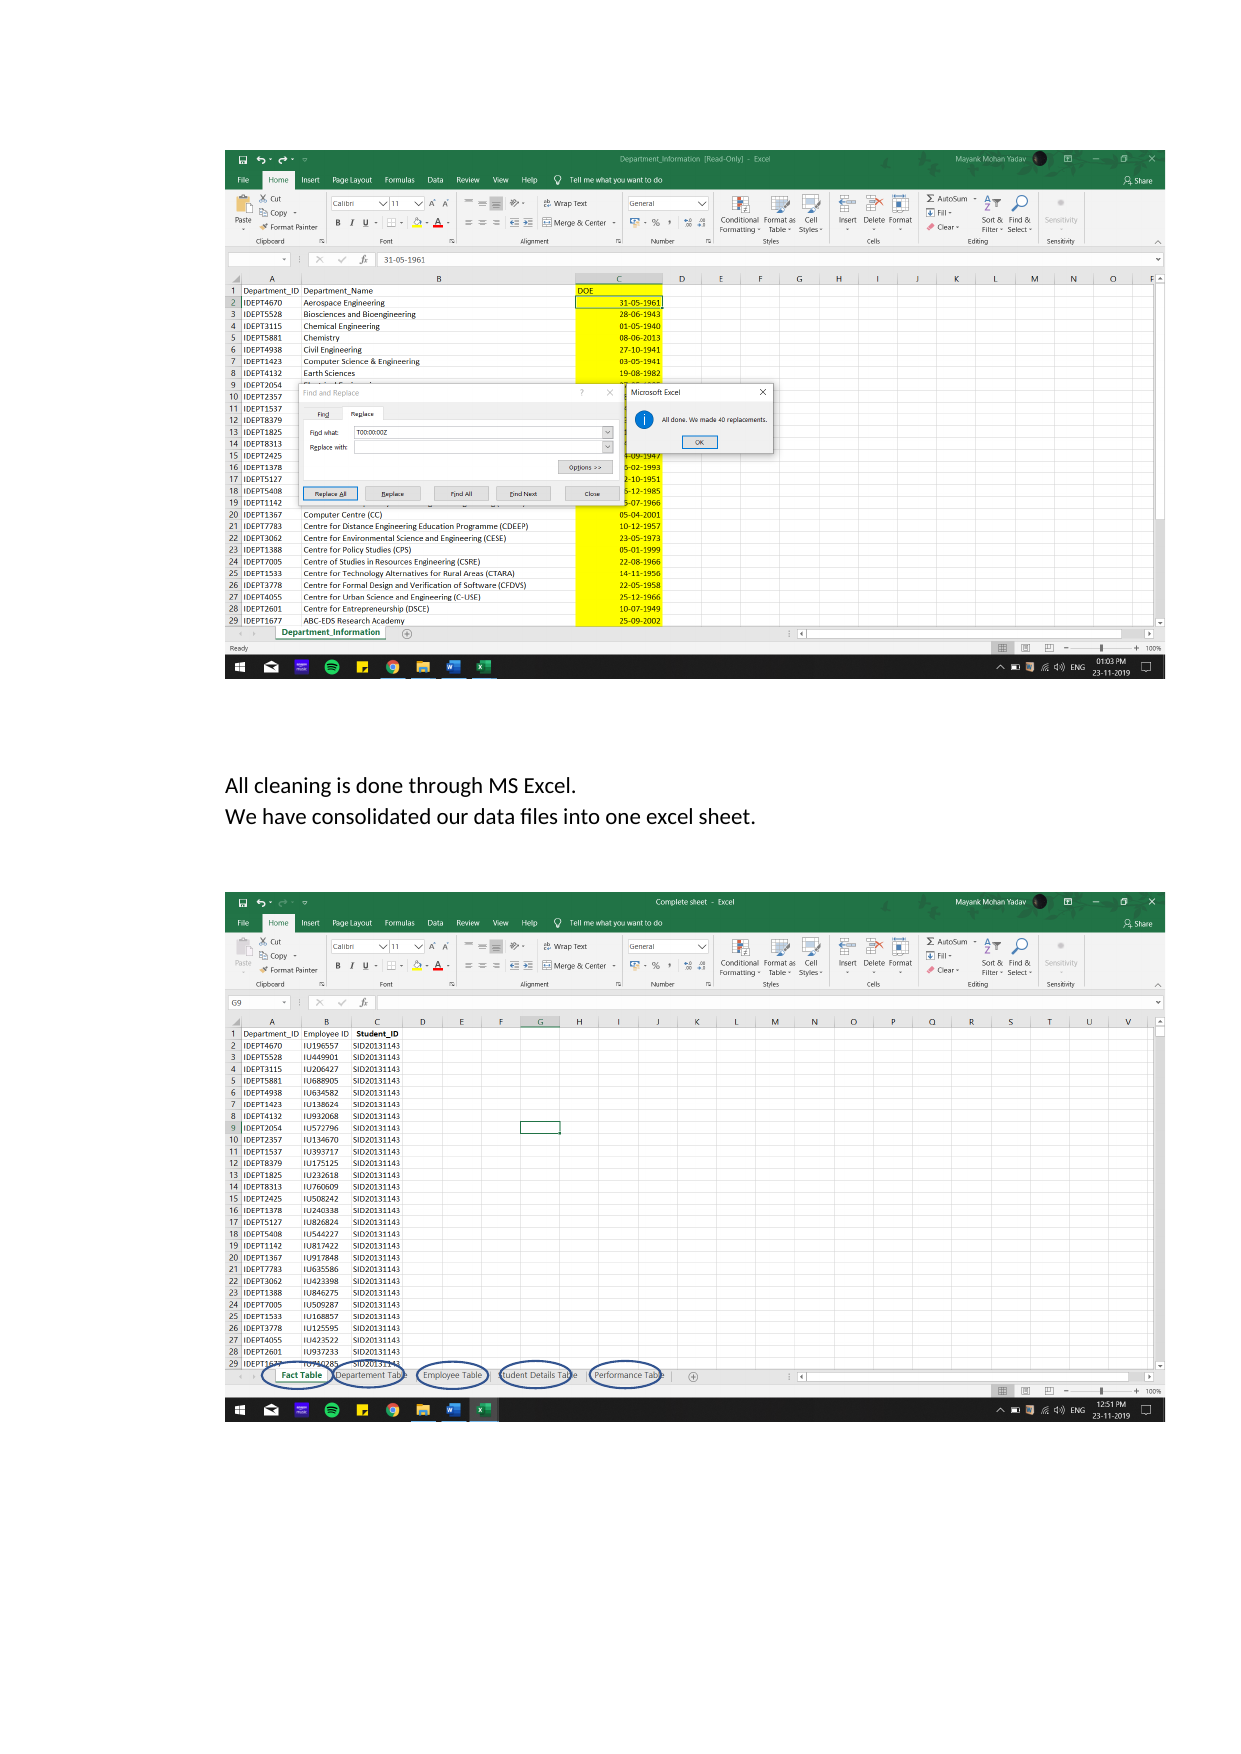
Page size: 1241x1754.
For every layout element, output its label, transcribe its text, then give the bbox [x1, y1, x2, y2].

list We have consolidated our data files into one excel sheet. [225, 802, 1090, 830]
picture [225, 150, 1166, 679]
list All cleaning is done through MS Excel. [225, 772, 1090, 800]
picture [225, 892, 1166, 1422]
